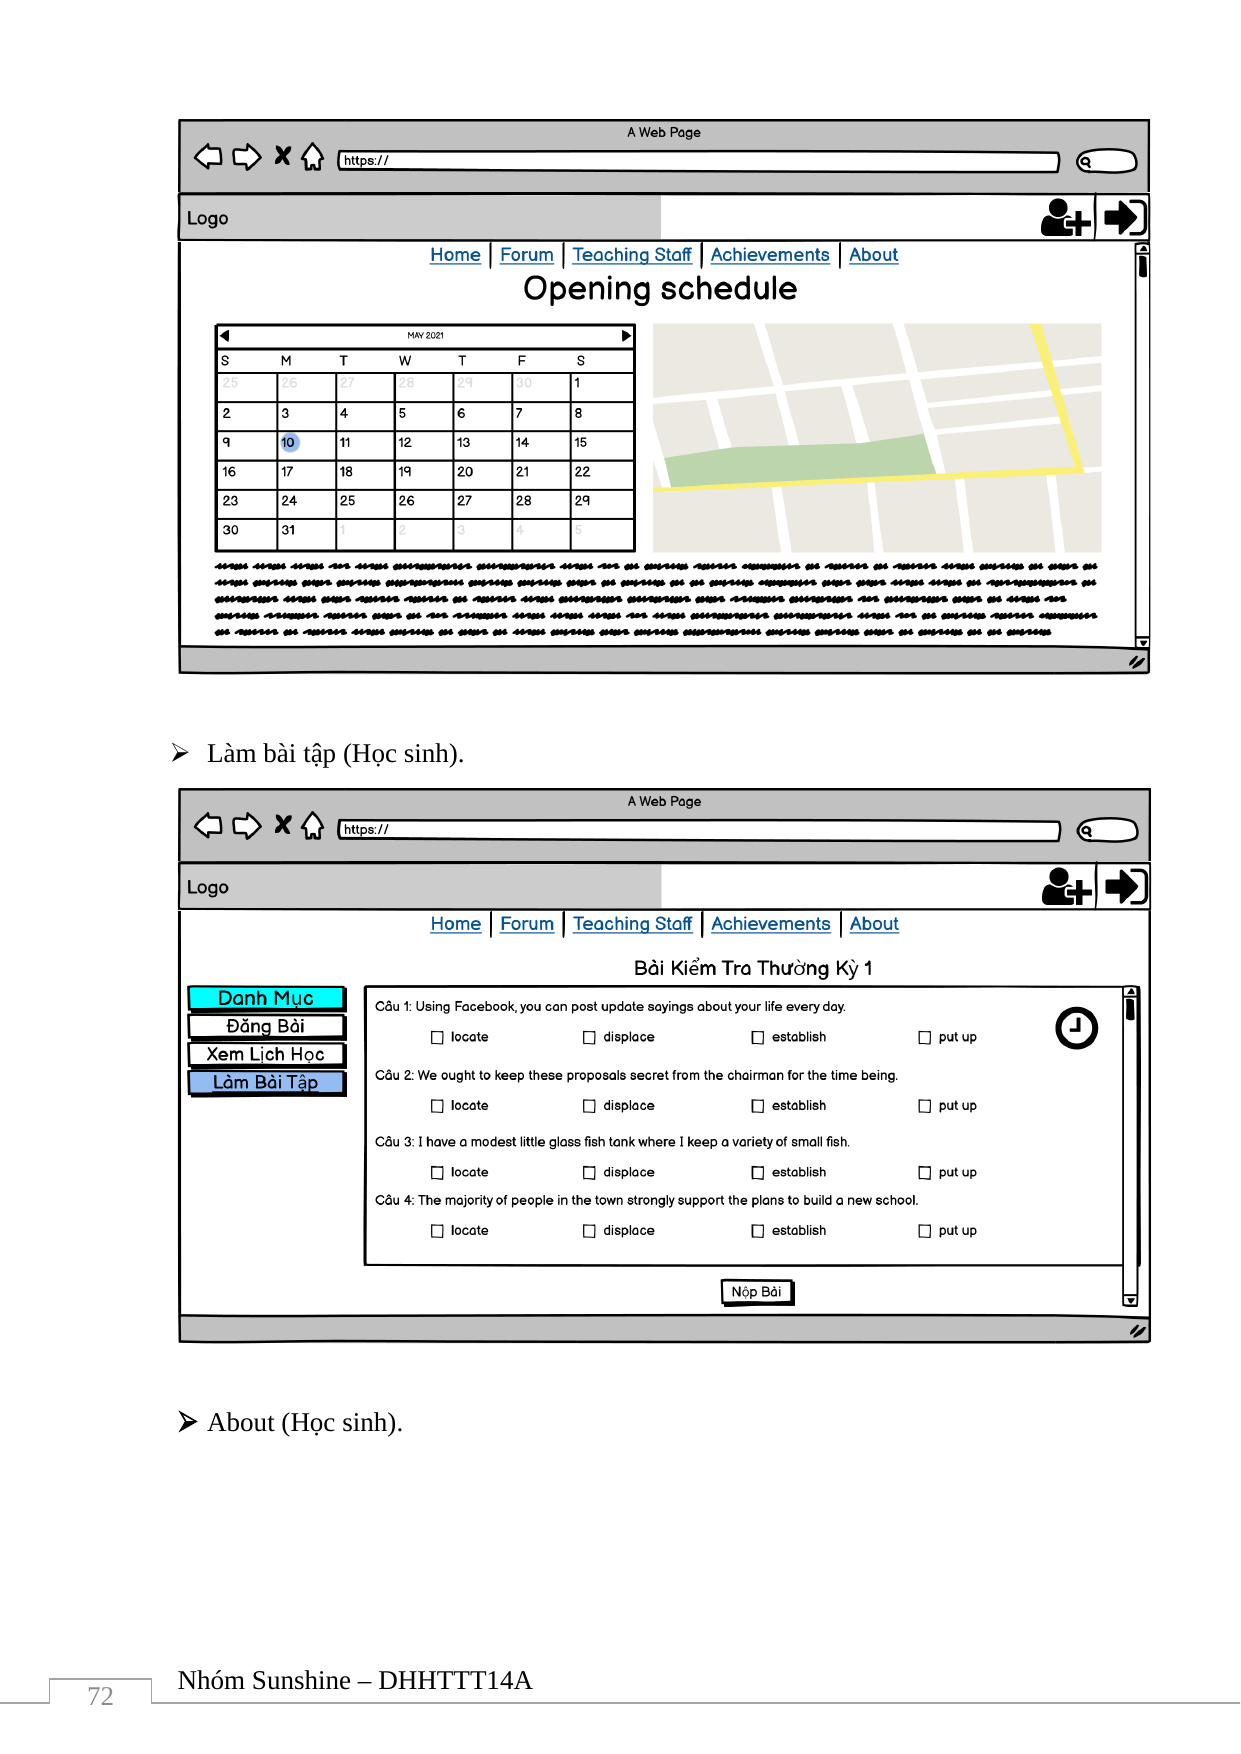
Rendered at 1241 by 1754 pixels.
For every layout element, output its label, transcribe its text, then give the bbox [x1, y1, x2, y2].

list Làm bài tập (Học sinh). [169, 737, 1152, 768]
picture [177, 118, 1151, 675]
picture [177, 787, 1152, 1344]
list About (Học sinh). [177, 1406, 1152, 1437]
